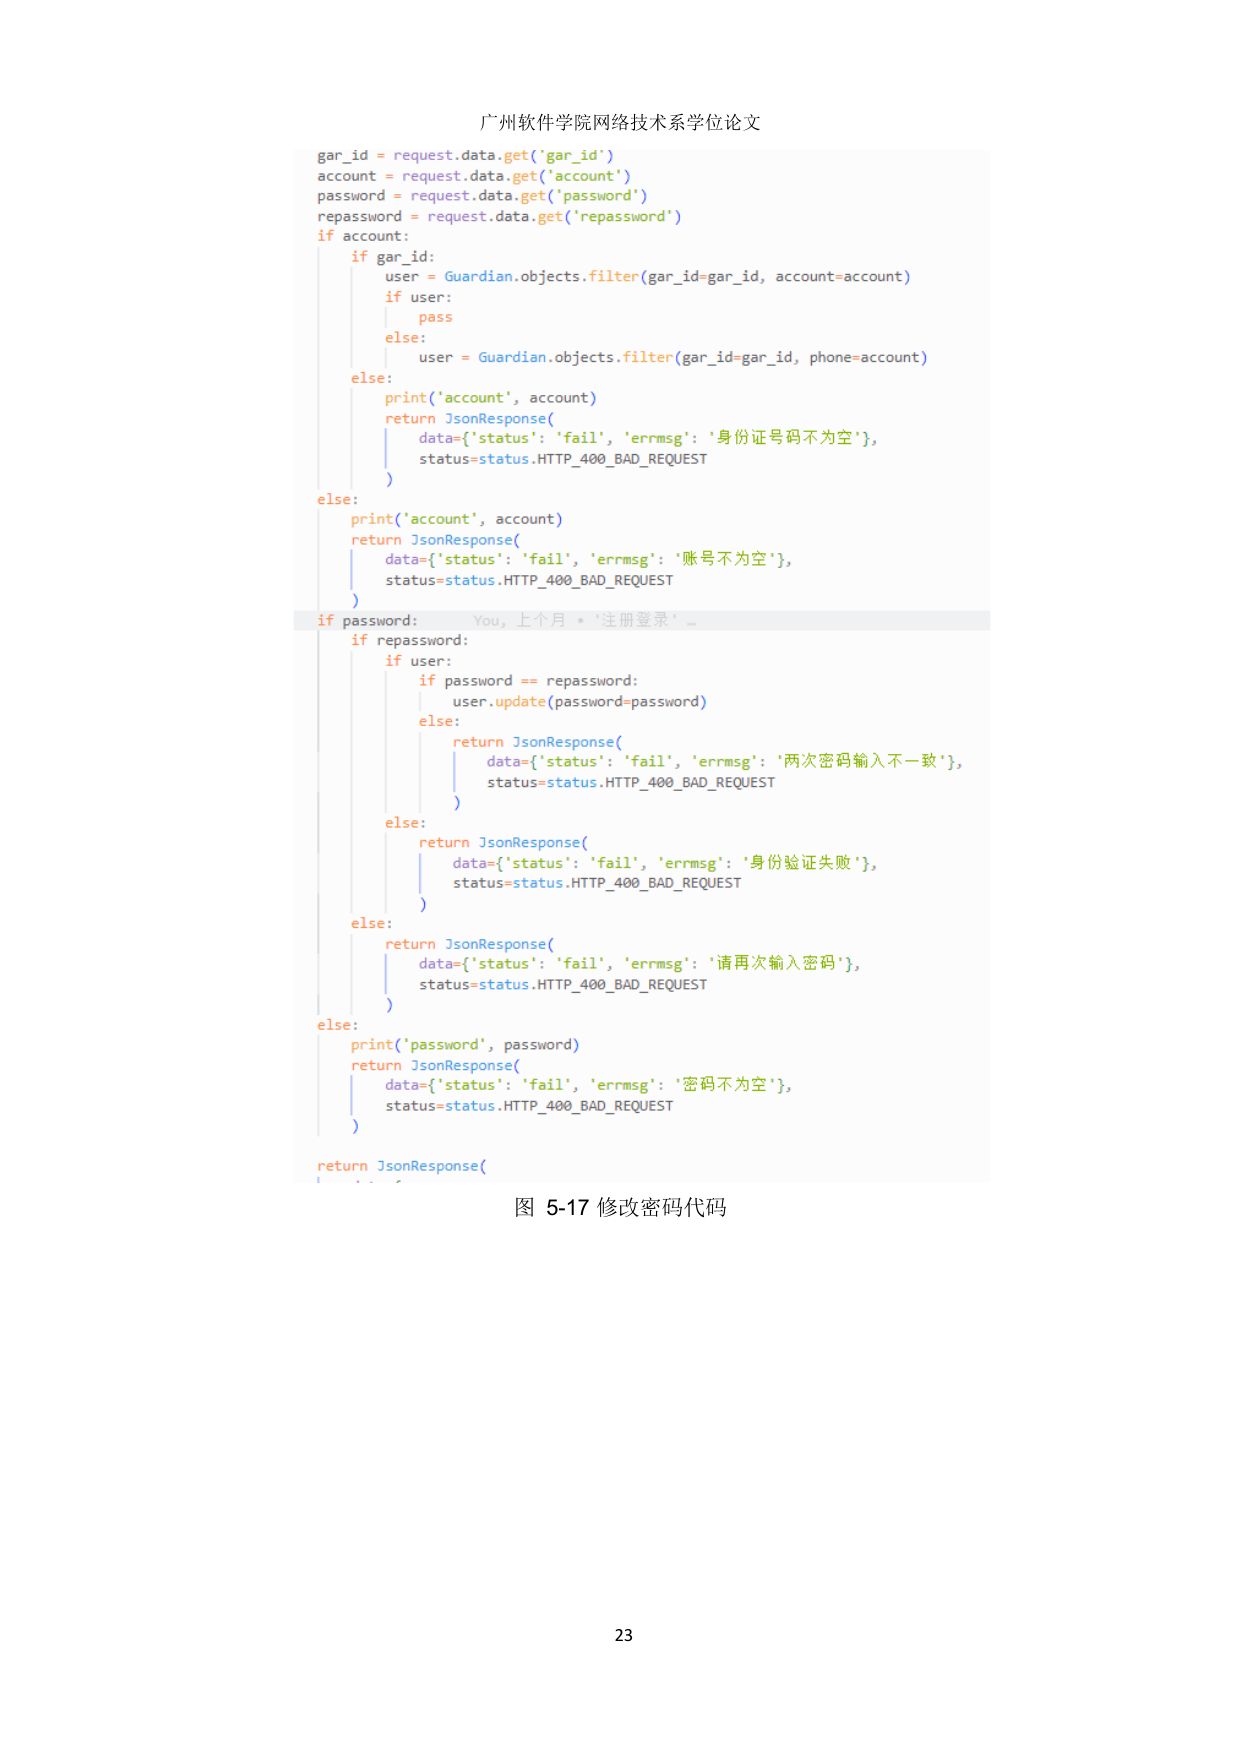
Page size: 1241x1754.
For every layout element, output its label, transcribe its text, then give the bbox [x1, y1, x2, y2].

picture [293, 150, 991, 1183]
